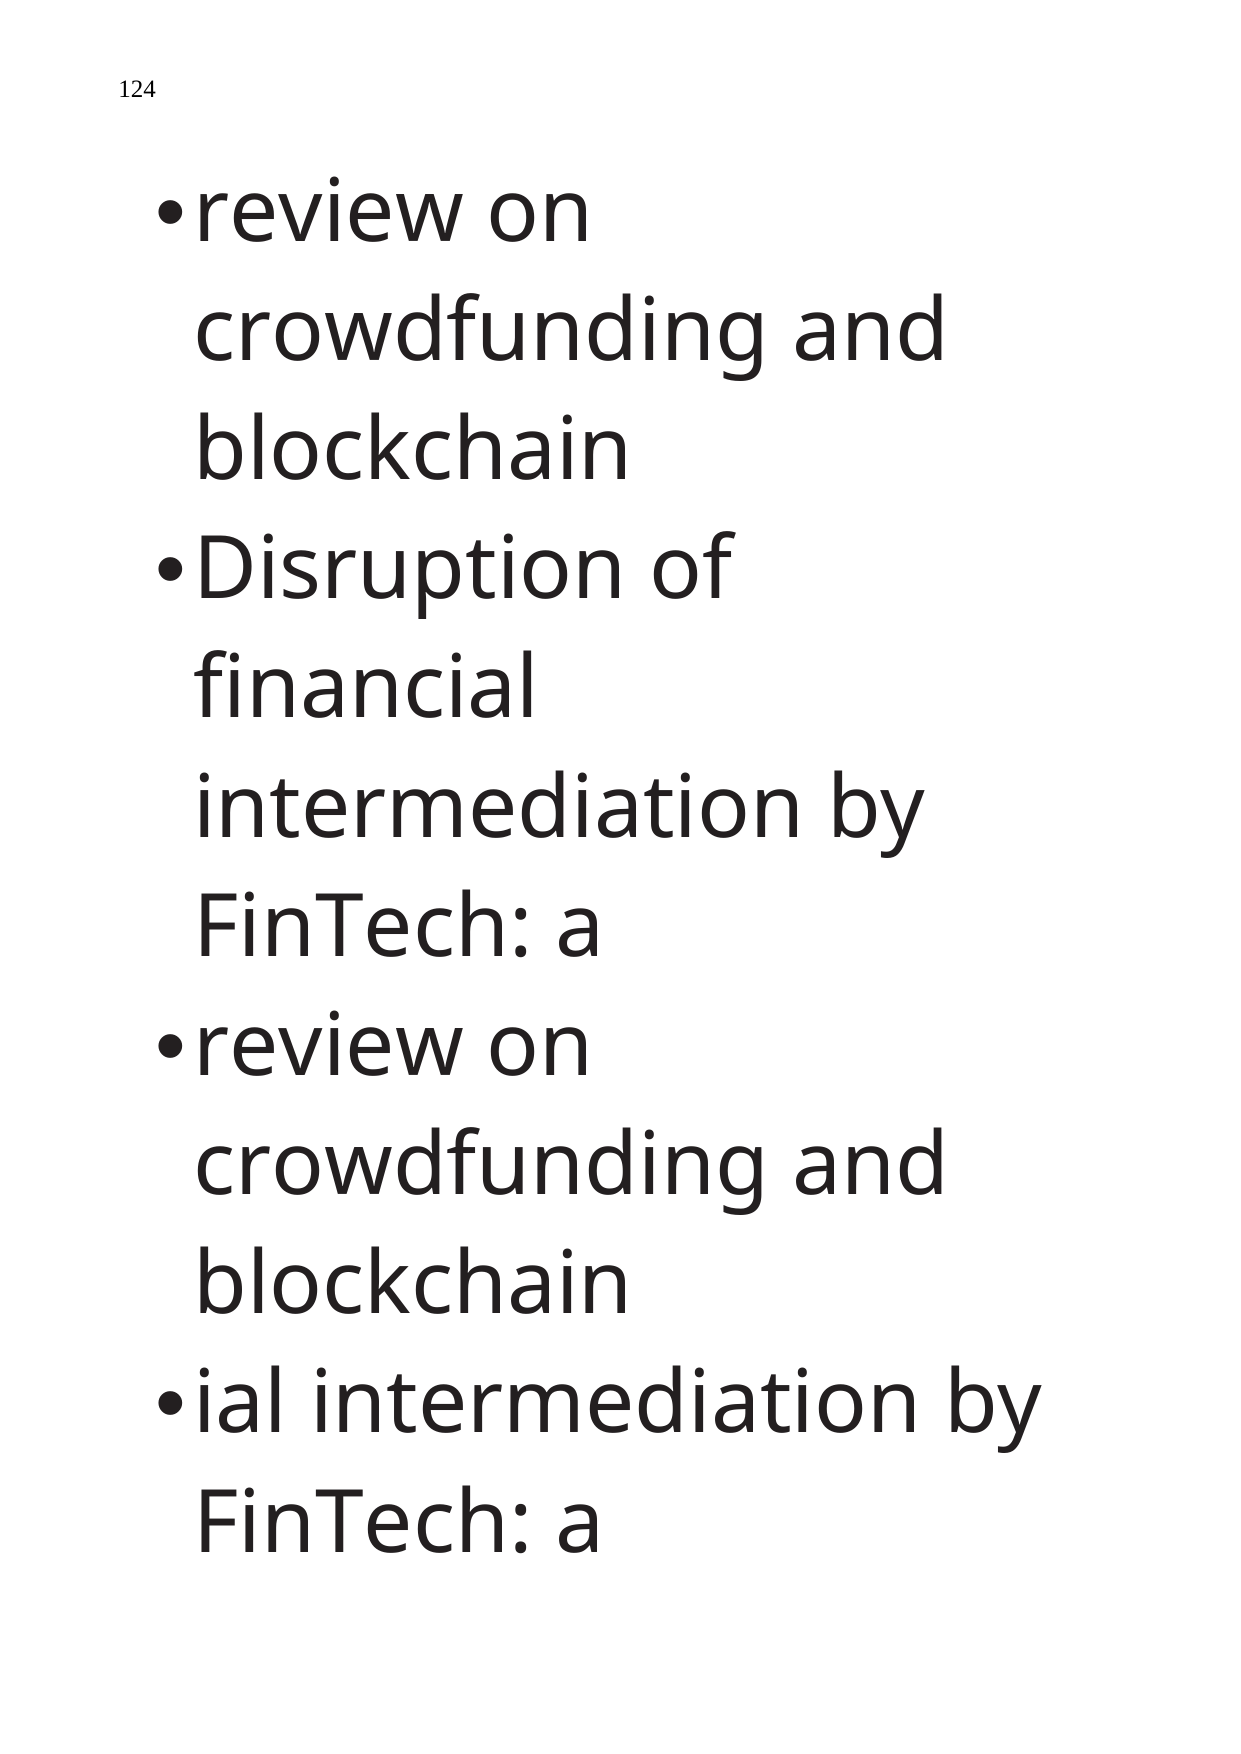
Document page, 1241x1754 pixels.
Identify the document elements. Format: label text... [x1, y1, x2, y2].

list ial intermediation by FinTech: a [156, 1339, 1063, 1578]
list review on crowdfunding and blockchain [156, 148, 1063, 505]
list Disruption of ﬁnancial intermediation by FinTech: a [156, 505, 1063, 982]
list review on crowdfunding and blockchain [156, 982, 1063, 1339]
